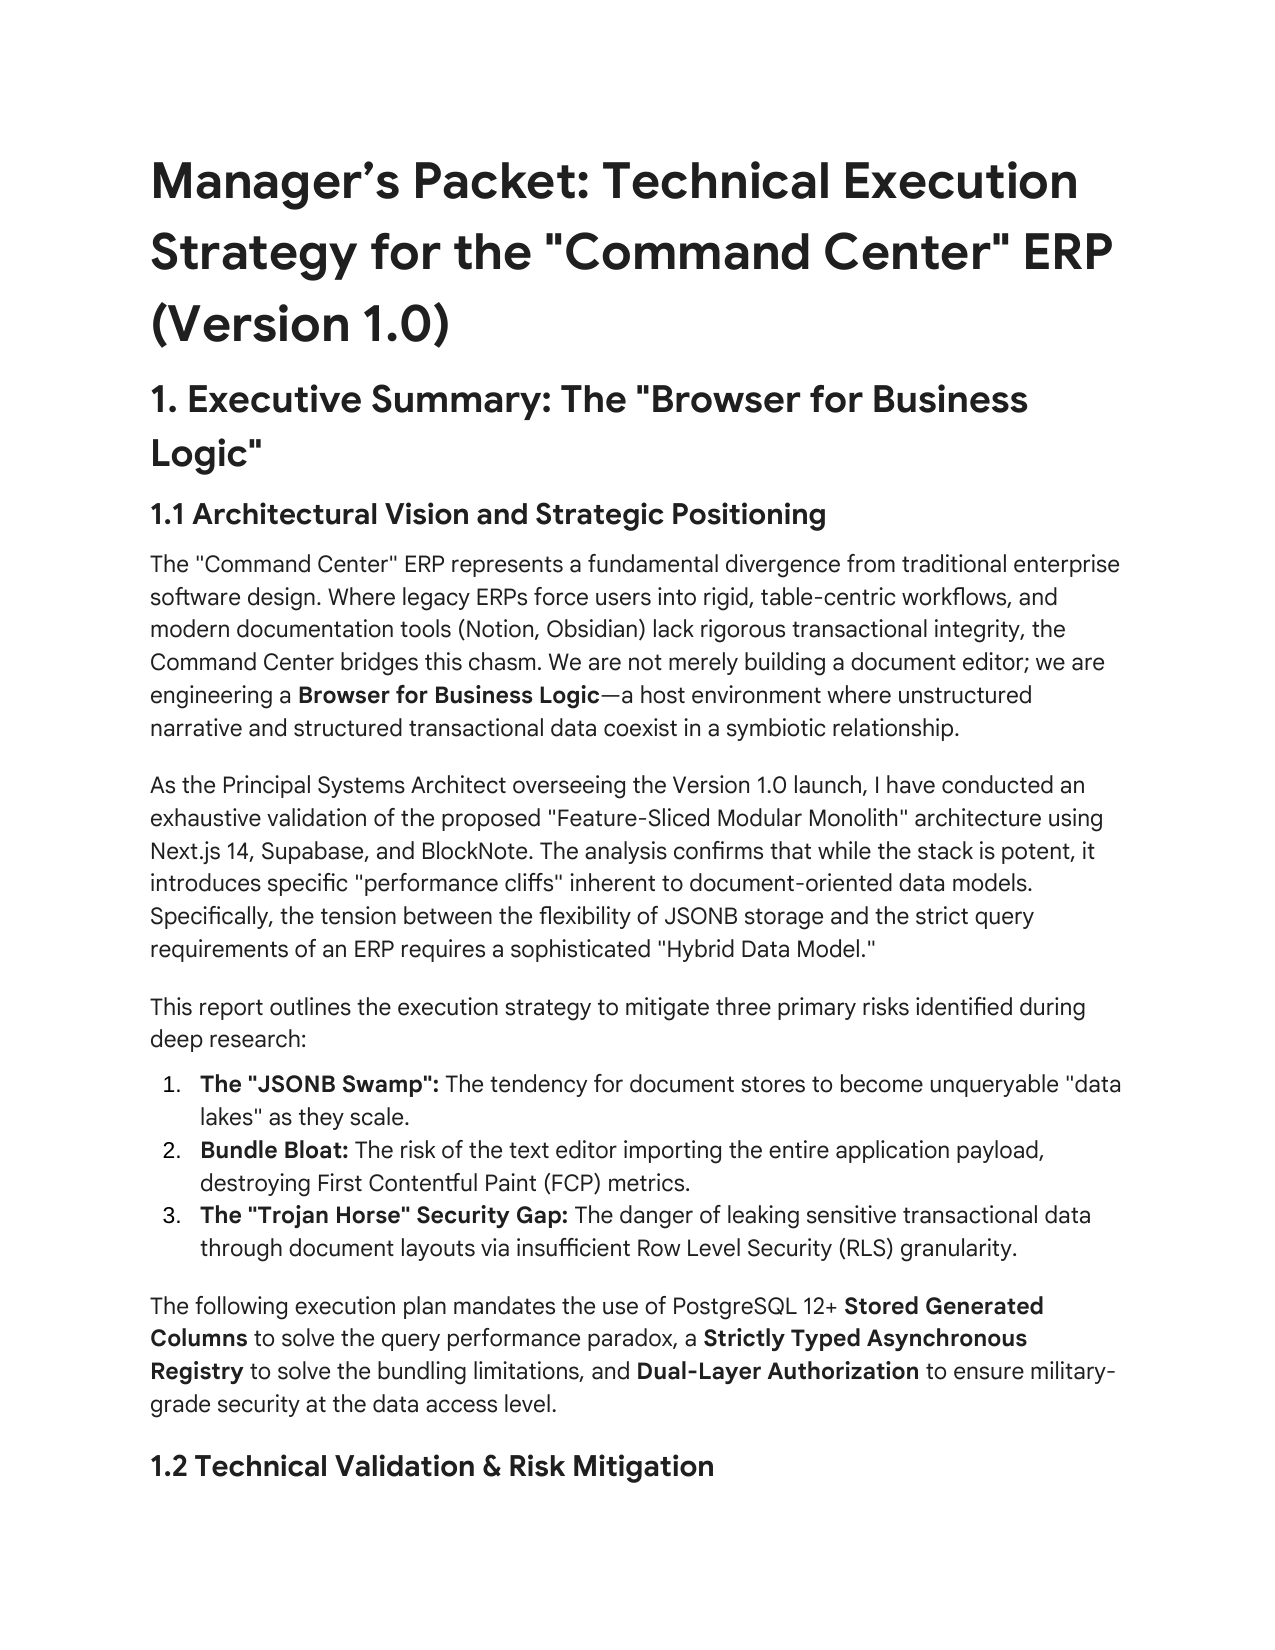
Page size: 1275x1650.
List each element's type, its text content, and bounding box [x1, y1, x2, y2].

list Bundle Bloat: The risk of the text editor importing the entire application payload, destroying First Contentful Paint (FCP) metrics. [162, 1136, 1125, 1198]
list The "Trojan Horse" Security Gap: The danger of leaking sensitive transactional data through document layouts via insufficient Row Level Security (RLS) granularity. [162, 1202, 1125, 1263]
subtitle 1.1 Architectural Vision and Strategic Positioning [150, 496, 1125, 533]
text The following execution plan mandates the use of PostgreSQL 12+ Stored Generated Columns to solve the query performance paradox, a Strictly Typed Asynchronous Registry to solve the bundling limitations, and Dual-Layer Authorization to ensure military-grade security at the data access level. [150, 1292, 1125, 1419]
subtitle 1. Executive Summary: The "Browser for Business Logic" [150, 377, 1125, 477]
subtitle 1.2 Technical Validation & Risk Mitigation [150, 1448, 1125, 1484]
text As the Principal Systems Architect overseeing the Version 1.0 launch, I have conducted an exhaustive validation of the proposed "Feature-Sliced Modular Monolith" architecture using Next.js 14, Supabase, and BlockNote. The analysis confirms that while the stack is potent, it introduces specific "performance cliffs" inherent to document-oriented data models. Specifically, the tension between the flexibility of JSONB storage and the strict query requirements of an ERP requires a sophisticated "Hybrid Data Model." [150, 772, 1125, 964]
subtitle Manager’s Packet: Technical Execution Strategy for the "Command Center" ERP (Version 1.0) [150, 150, 1125, 355]
text This report outlines the execution strategy to mitigate three primary risks identified during deep research: [150, 993, 1125, 1054]
list The "JSONB Swamp": The tendency for document stores to become unqueryable "data lakes" as they scale. [162, 1071, 1125, 1132]
text The "Command Center" ERP represents a fundamental divergence from traditional enterprise software design. Where legacy ERPs force users into rigid, table-centric workflows, and modern documentation tools (Notion, Obsidian) lack rigorous transactional integrity, the Command Center bridges this chasm. We are not merely building a document editor; we are engineering a Browser for Business Logic—a host environment where unstructured narrative and structured transactional data coexist in a symbiotic relationship. [150, 550, 1125, 743]
